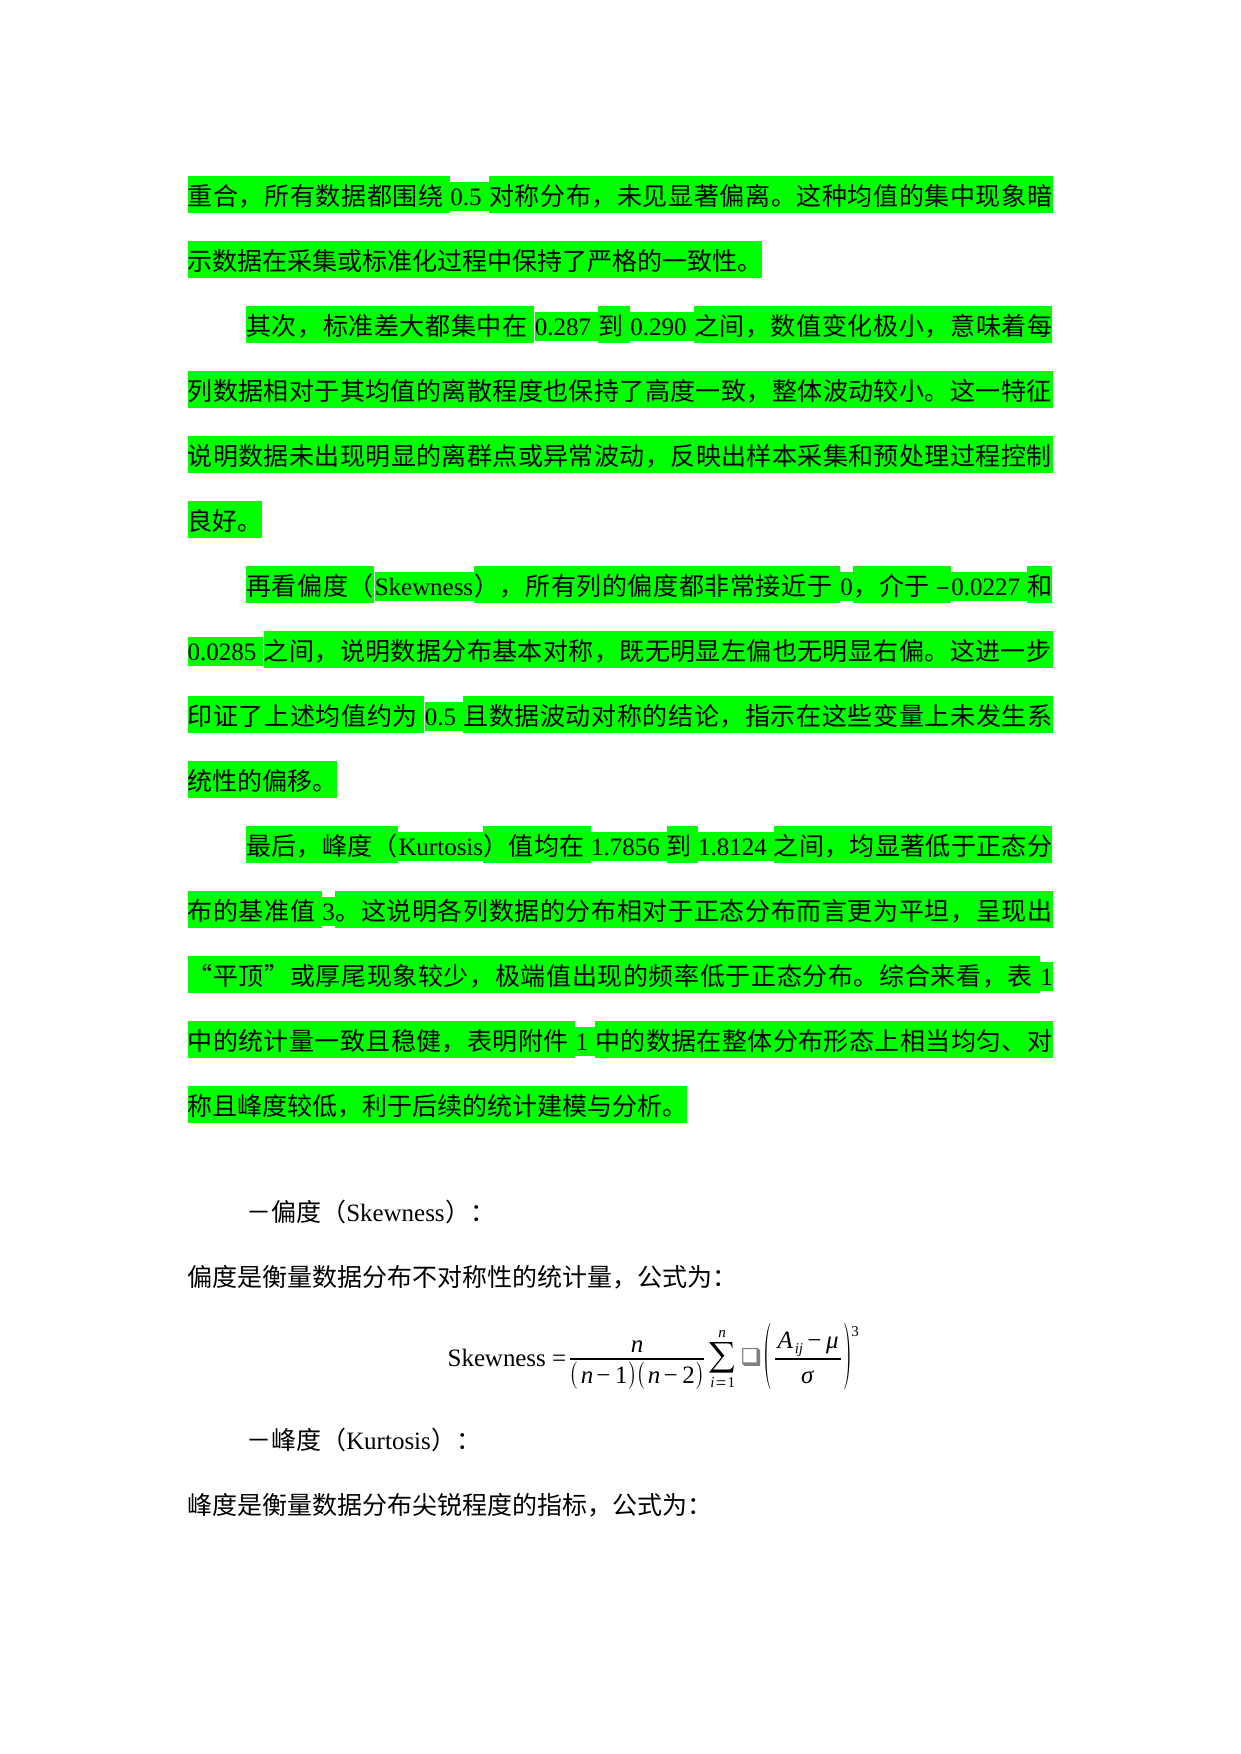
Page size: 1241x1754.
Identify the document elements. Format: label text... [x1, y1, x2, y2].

text 最后，峰度（Kurtosis）值均在 1.7856 到 1.8124 之间，均显著低于正态分布的基准值 3。这说明各列数据的分布相对于正态分布而言更为平坦，呈现出“平顶”或厚尾现象较少，极端值出现的频率低于正态分布。综合来看，表 1 中的统计量一致且稳健，表明附件 1 中的数据在整体分布形态上相当均匀、对称且峰度较低，利于后续的统计建模与分析。 [187, 812, 1053, 1137]
text 再看偏度（Skewness），所有列的偏度都非常接近于 0，介于 –0.0227 和 0.0285 之间，说明数据分布基本对称，既无明显左偏也无明显右偏。这进一步印证了上述均值约为 0.5 且数据波动对称的结论，指示在这些变量上未发生系统性的偏移。 [187, 552, 1053, 812]
text －偏度（Skewness）： 偏度是衡量数据分布不对称性的统计量，公式为： [187, 1178, 1053, 1308]
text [187, 162, 1053, 292]
text －峰度（Kurtosis）： 峰度是衡量数据分布尖锐程度的指标，公式为： [187, 1406, 1053, 1536]
text 其次，标准差大都集中在 0.287 到 0.290 之间，数值变化极小，意味着每列数据相对于其均值的离散程度也保持了高度一致，整体波动较小。这一特征说明数据未出现明显的离群点或异常波动，反映出样本采集和预处理过程控制良好。 [187, 292, 1053, 552]
